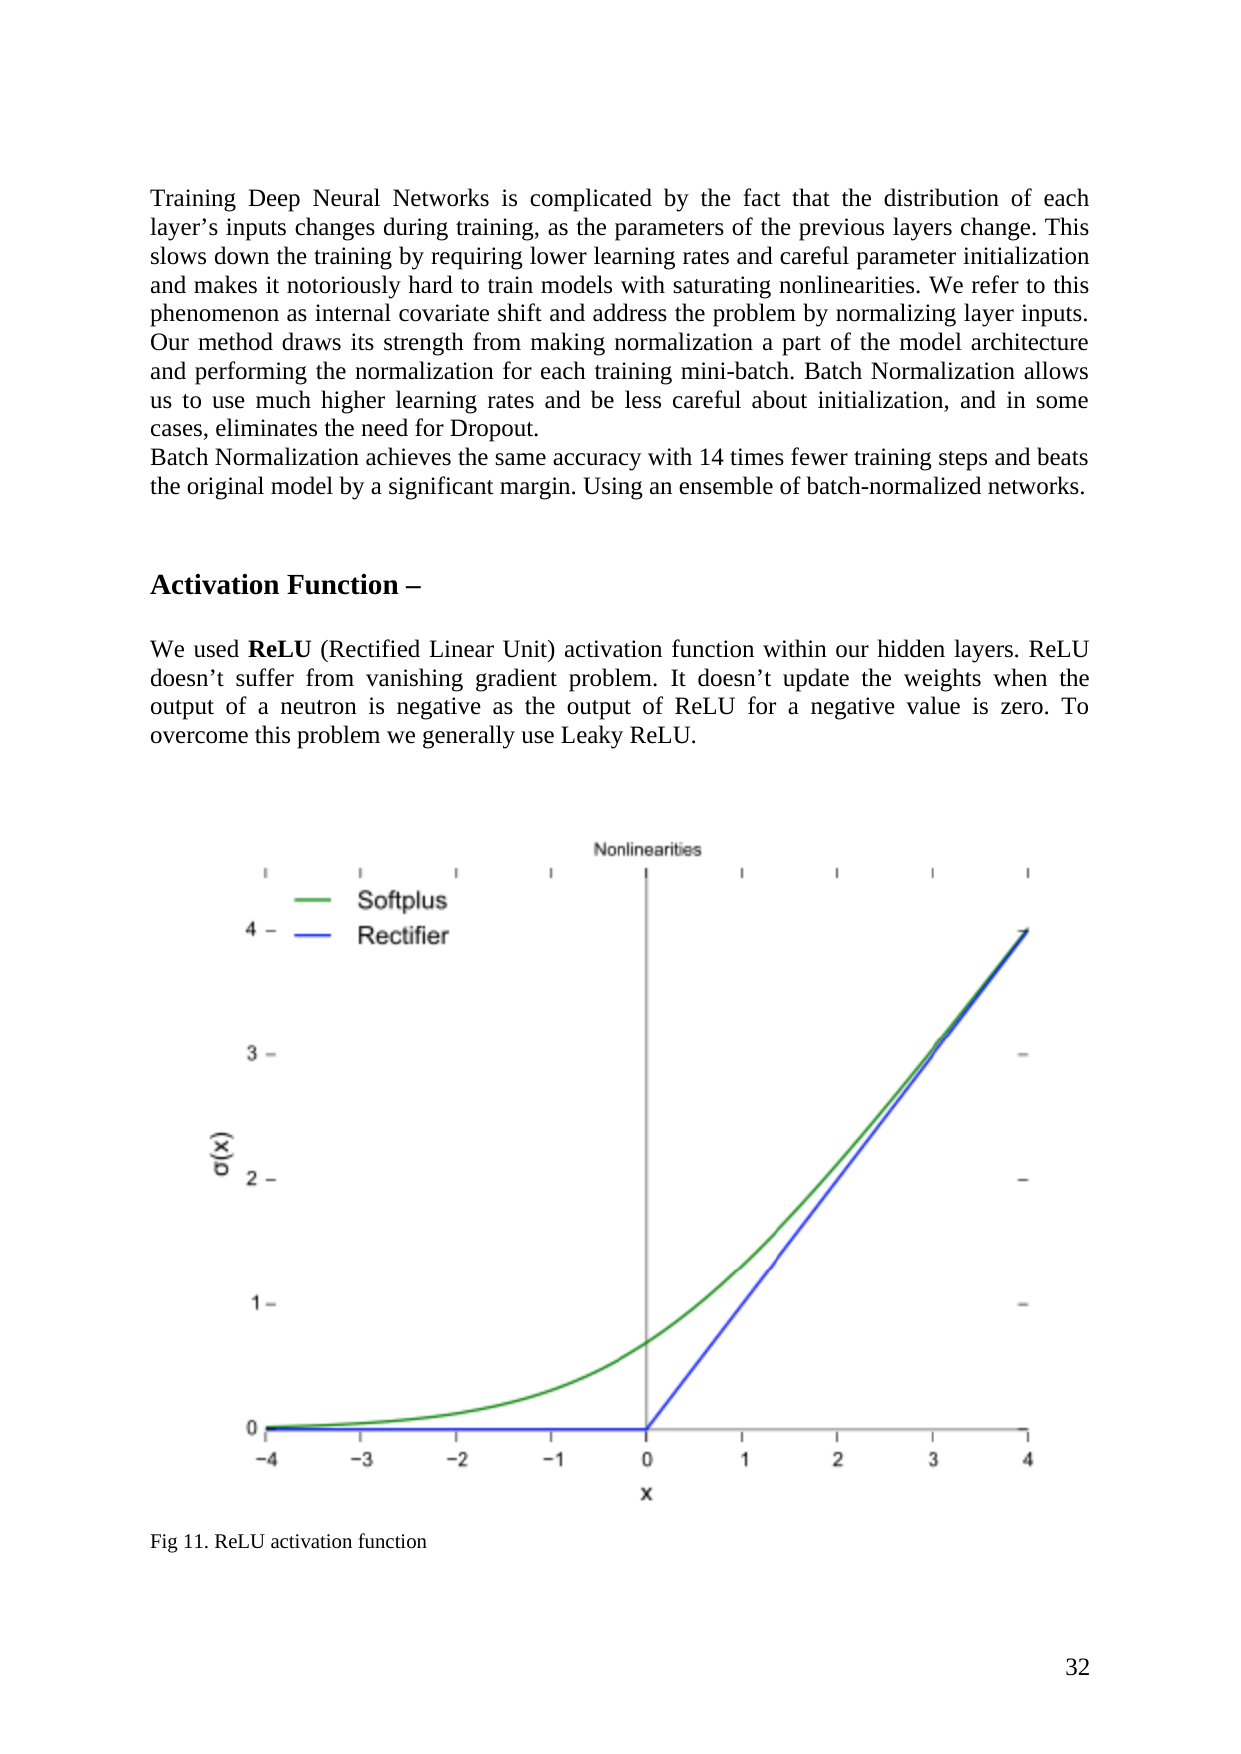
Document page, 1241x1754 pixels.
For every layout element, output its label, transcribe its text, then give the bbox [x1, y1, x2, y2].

text Fig 11. ReLU activation function [150, 1529, 1090, 1553]
text Training Deep Neural Networks is complicated by the fact that the distribution of each layer’s inputs changes during training, as the parameters of the previous layers change. This slows down the training by requiring lower learning rates and careful parameter initialization and makes it notoriously hard to train models with saturating nonlinearities. We refer to this phenomenon as internal covariate shift and address the problem by normalizing layer inputs. Our method draws its strength from making normalization a part of the model architecture and performing the normalization for each training mini-batch. Batch Normalization allows us to use much higher learning rates and be less careful about initialization, and in some cases, eliminates the need for Dropout. [150, 183, 1090, 442]
text We used ReLU (Rectified Linear Unit) activation function within our hidden layers. ReLU doesn’t suffer from vanishing gradient problem. It doesn’t update the weights when the output of a neutron is negative as the output of ReLU for a negative value is zero. To overcome this problem we generally use Leaky ReLU. [150, 634, 1090, 749]
picture [150, 806, 1090, 1501]
text Batch Normalization achieves the same accuracy with 14 times fewer training steps and beats the original model by a significant margin. Using an ensemble of batch-normalized networks. [150, 442, 1090, 500]
text Activation Function – [150, 567, 1090, 600]
